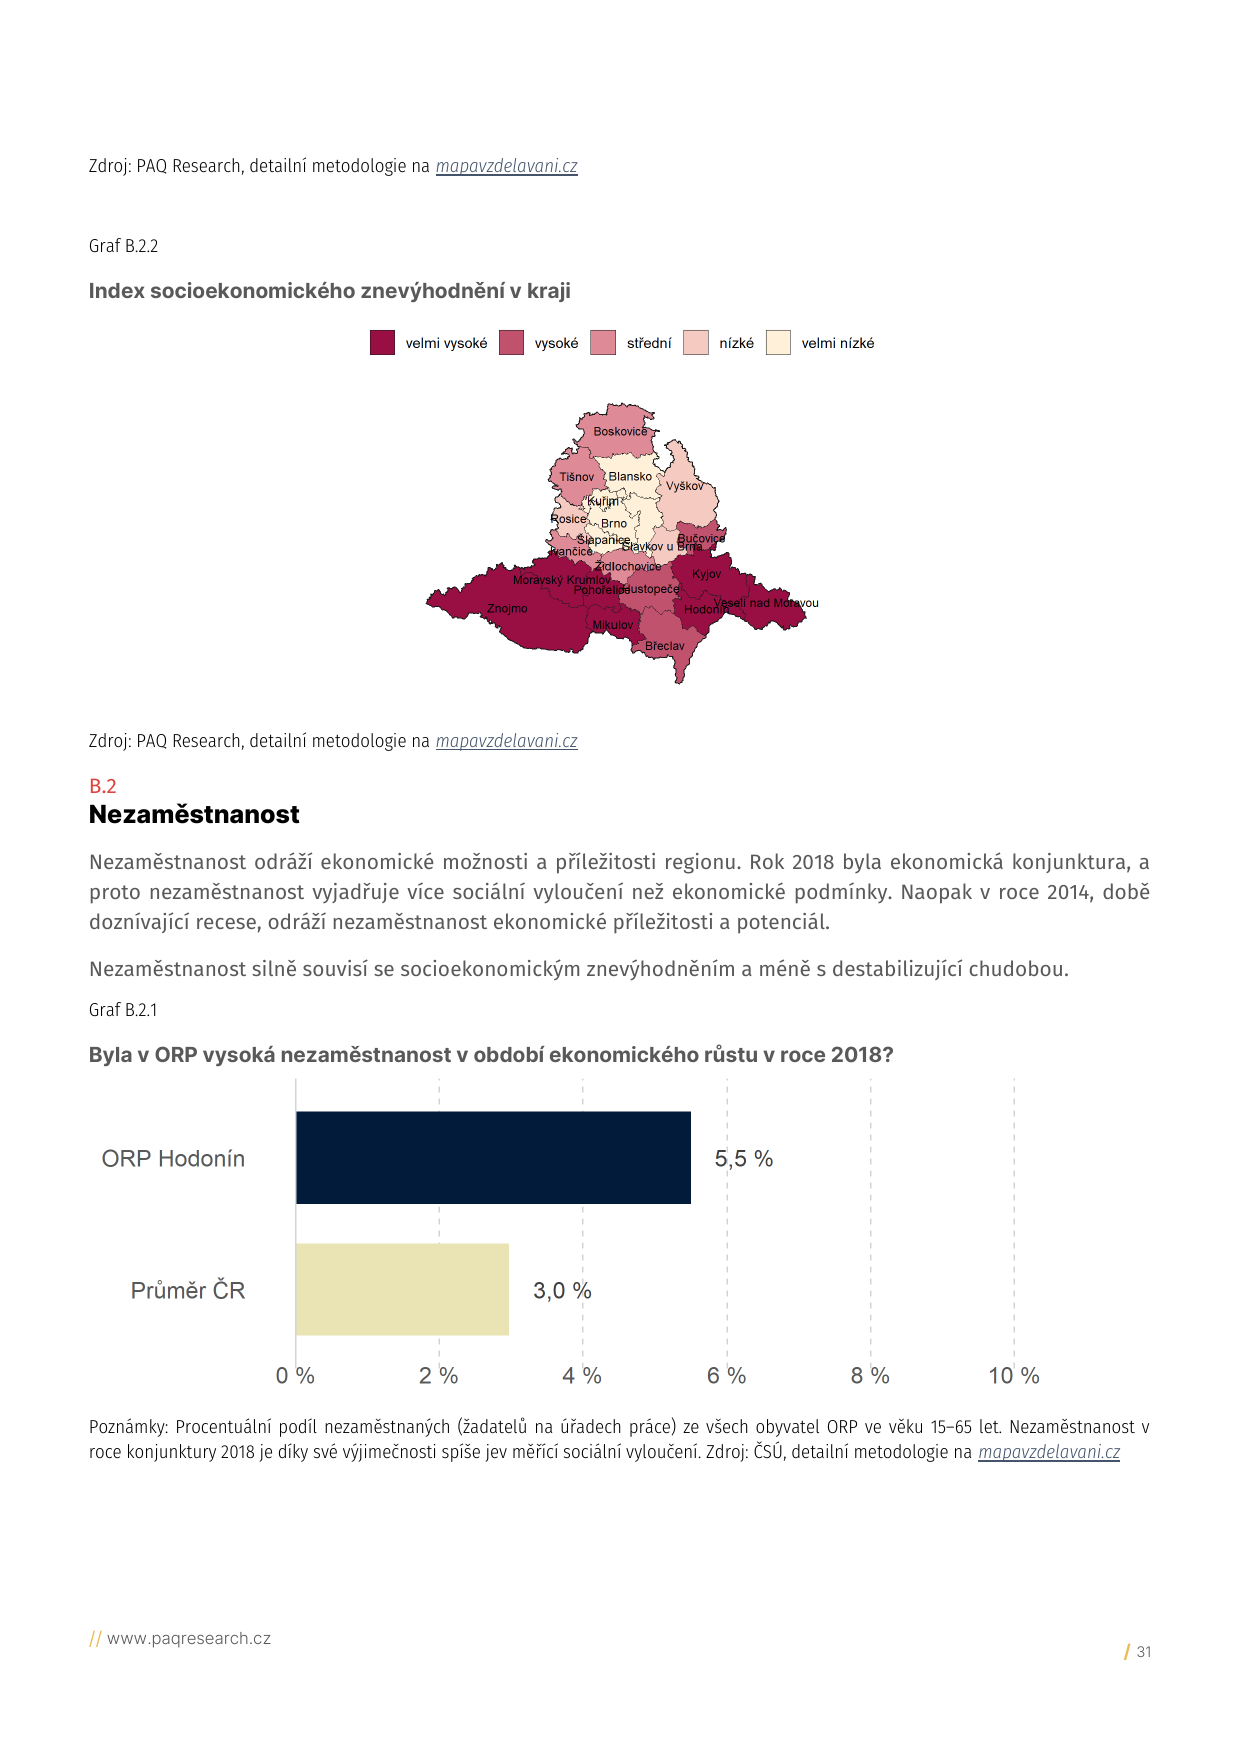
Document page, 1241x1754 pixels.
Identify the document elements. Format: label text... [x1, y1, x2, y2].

text Index socioekonomického znevýhodnění v kraji [89, 273, 1152, 303]
text Nezaměstnanost silně souvisí se socioekonomickým znevýhodněním a méně s destabilizující chudobou. [89, 952, 1152, 982]
text Graf B.2.2 [89, 234, 1152, 257]
text Zdroj: PAQ Research, detailní metodologie na mapavzdelavani.cz [89, 722, 1152, 752]
text Poznámky: Procentuální podíl nezaměstnaných (žadatelů na úřadech práce) ze všech obyvatel ORP ve věku 15–65 let. Nezaměstnanost v roce konjunktury 2018 je díky své výjimečnosti spíše jev měřící sociální vyloučení. Zdroj: ČSÚ, detailní metodologie na mapavzdelavani.cz [89, 1416, 1152, 1464]
text B.2 [89, 769, 1152, 799]
text Nezaměstnanost odráží ekonomické možnosti a příležitosti regionu. Rok 2018 byla ekonomická konjunktura, a proto nezaměstnanost vyjadřuje více sociální vyloučení než ekonomické podmínky. Naopak v roce 2014, době doznívající recese, odráží nezaměstnanost ekonomické příležitosti a potenciál. [89, 845, 1152, 935]
picture [88, 303, 1139, 706]
text Byla v ORP vysoká nezaměstnanost v období ekonomického růstu v roce 2018? [89, 1037, 1152, 1067]
subtitle Nezaměstnanost [89, 799, 1152, 829]
picture [88, 1067, 1139, 1399]
text Graf B.2.1 [89, 999, 1152, 1021]
text Zdroj: PAQ Research, detailní metodologie na mapavzdelavani.cz [89, 148, 1152, 178]
